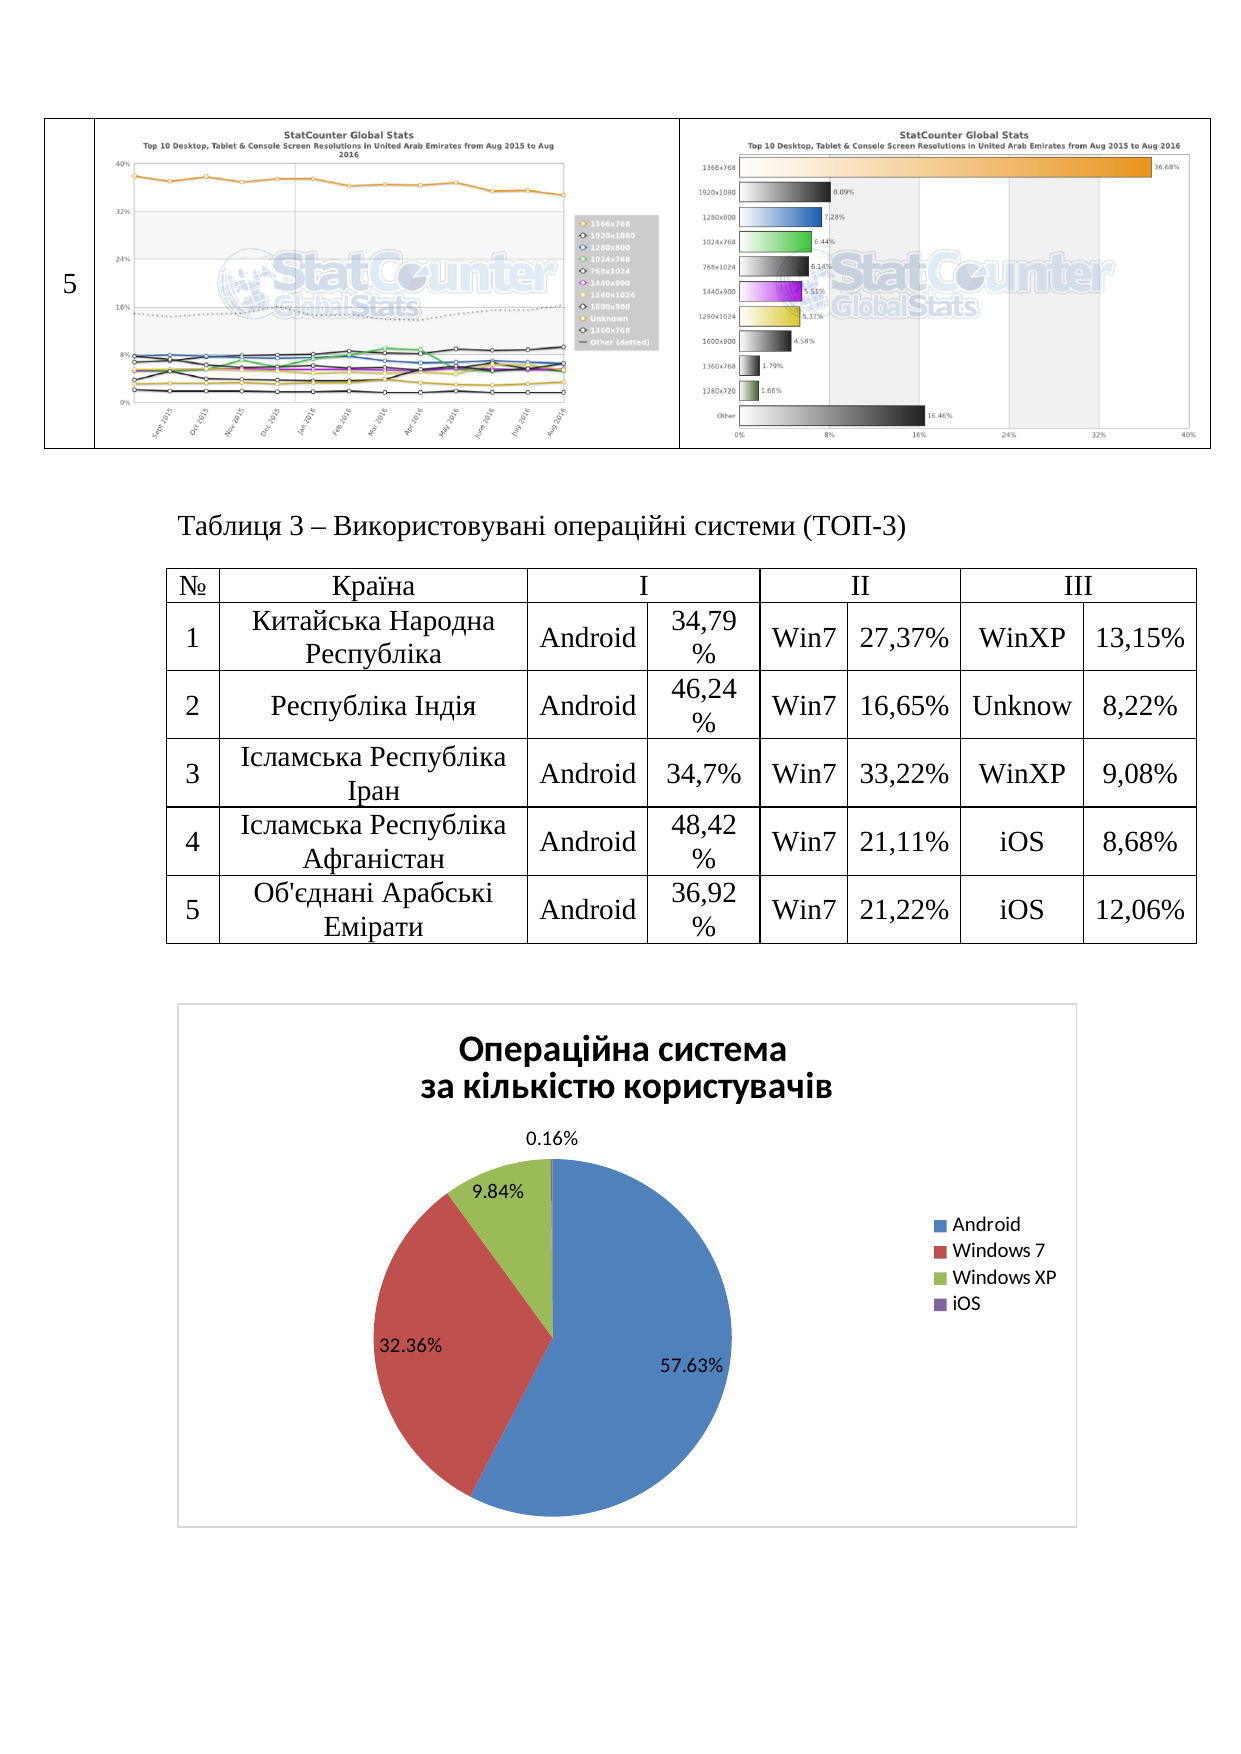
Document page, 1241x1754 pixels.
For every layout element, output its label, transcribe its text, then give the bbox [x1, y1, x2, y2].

table_cell 27,37% [848, 603, 960, 670]
table_cell iOS [961, 808, 1083, 874]
table_cell Unknow [961, 671, 1083, 738]
table_cell 21,22% [848, 876, 960, 943]
table_cell Android [528, 808, 647, 874]
table_cell Республіка Індія [220, 671, 527, 738]
table_header № [167, 569, 219, 602]
table_cell 8,68% [1084, 808, 1196, 874]
table_cell 33,22% [848, 739, 960, 806]
table_cell 34,7% [648, 739, 759, 806]
table_cell 13,15% [1084, 603, 1196, 670]
table_cell 5 [45, 119, 94, 448]
table_cell 8,22% [1084, 671, 1196, 738]
table_cell 46,24% [648, 671, 759, 738]
table_cell Win7 [761, 603, 847, 670]
table_cell 4 [167, 808, 219, 874]
table_cell [95, 119, 105, 448]
text Таблиця 3 – Використовувані операційні системи (ТОП-3) [177, 508, 1152, 542]
table_cell 9,08% [1084, 739, 1196, 806]
table_cell Китайська Народна Республіка [220, 603, 527, 670]
table_cell 1 [167, 603, 219, 670]
table_cell 2 [167, 671, 219, 738]
table_cell 12,06% [1084, 876, 1196, 943]
table_cell Об'єднані Арабські Емірати [220, 876, 527, 943]
table_cell Android [528, 876, 647, 943]
table_cell 36,92% [648, 876, 759, 943]
table_cell Ісламська Республіка Афганістан [220, 808, 527, 874]
table_cell iOS [961, 876, 1083, 943]
table_cell [1199, 119, 1210, 448]
table_cell 48,42% [648, 808, 759, 874]
table_cell Win7 [761, 808, 847, 874]
table_cell WinXP [961, 739, 1083, 806]
picture [690, 119, 1199, 448]
table_header ІІІ [961, 569, 1196, 602]
table_cell Win7 [761, 739, 847, 806]
table_cell 21,11% [848, 808, 960, 874]
table_cell Android [528, 739, 647, 806]
table_cell 34,79% [648, 603, 759, 670]
table_cell 3 [167, 739, 219, 806]
table_cell Ісламська Республіка Іран [220, 739, 527, 806]
table_cell Android [528, 671, 647, 738]
picture [105, 119, 668, 448]
table_header Країна [220, 569, 527, 602]
table_cell 16,65% [848, 671, 960, 738]
table_cell WinXP [961, 603, 1083, 670]
table_cell Win7 [761, 671, 847, 738]
table_header ІІ [761, 569, 960, 602]
table_cell Win7 [761, 876, 847, 943]
table_cell [668, 119, 679, 448]
table_cell 5 [167, 876, 219, 943]
table_cell [680, 119, 690, 448]
table_cell Android [528, 603, 647, 670]
table_header І [528, 569, 759, 602]
